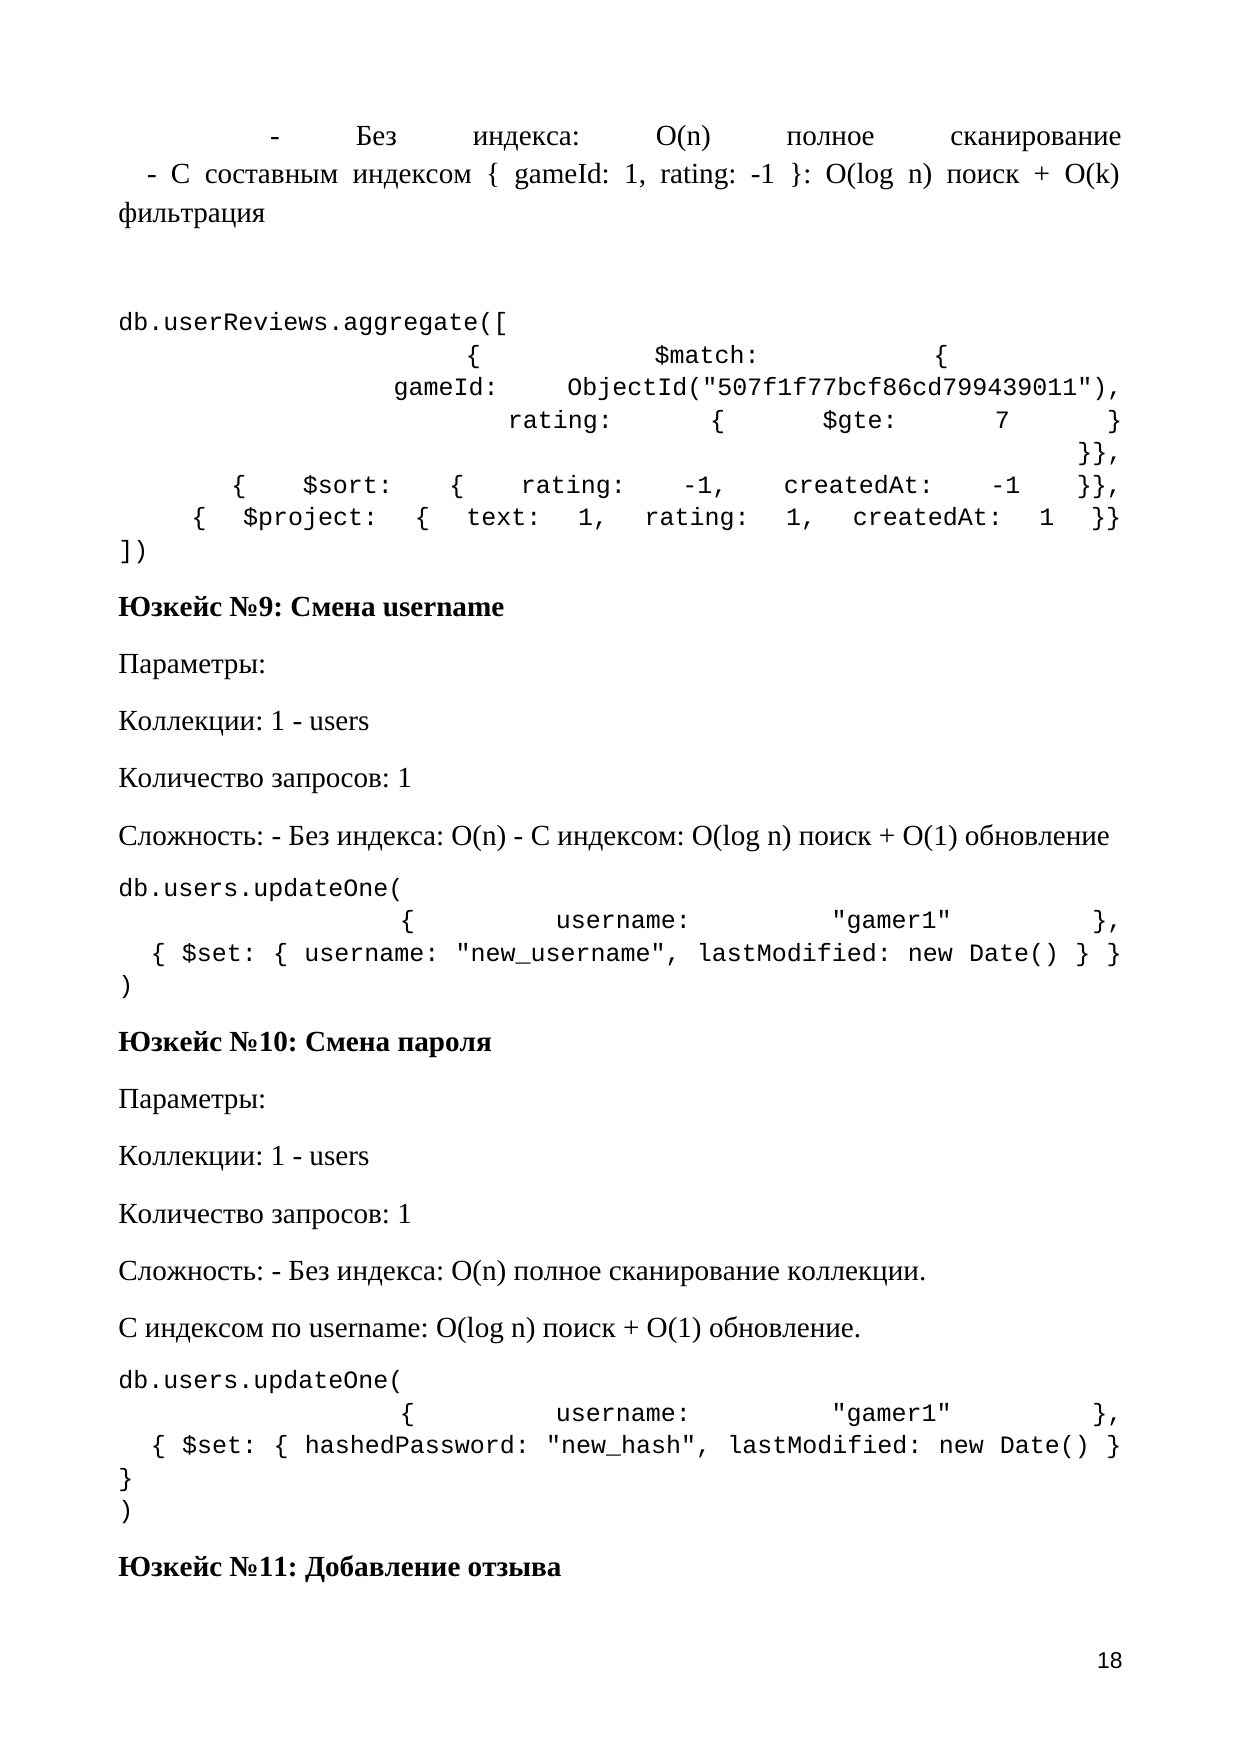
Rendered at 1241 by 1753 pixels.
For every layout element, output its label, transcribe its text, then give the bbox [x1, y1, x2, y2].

text Юзкейс №10: Смена пароля [118, 1024, 1122, 1057]
text db.users.updateOne( { username: "gamer1" }, { $set: { username: "new_username", lastModified: new Date() } } ) [118, 875, 1122, 1001]
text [118, 118, 1122, 566]
text Коллекции: 1 - users [118, 1138, 1122, 1172]
text С индексом по username: O(log n) поиск + O(1) обновление. [118, 1310, 1122, 1344]
text Количество запросов: 1 [118, 761, 1122, 794]
text Коллекции: 1 - users [118, 703, 1122, 737]
text Количество запросов: 1 [118, 1196, 1122, 1229]
text Сложность: - Без индекса: O(n) полное сканирование коллекции. [118, 1253, 1122, 1287]
text Параметры: [118, 1081, 1122, 1115]
text db.users.updateOne( { username: "gamer1" }, { $set: { hashedPassword: "new_hash", lastModified: new Date() } } ) [118, 1368, 1122, 1526]
text Юзкейс №9: Смена username [118, 589, 1122, 622]
text Юзкейс №11: Добавление отзыва [118, 1549, 1122, 1582]
text Параметры: [118, 646, 1122, 679]
text Сложность: - Без индекса: O(n) - С индексом: O(log n) поиск + O(1) обновление [118, 818, 1122, 851]
